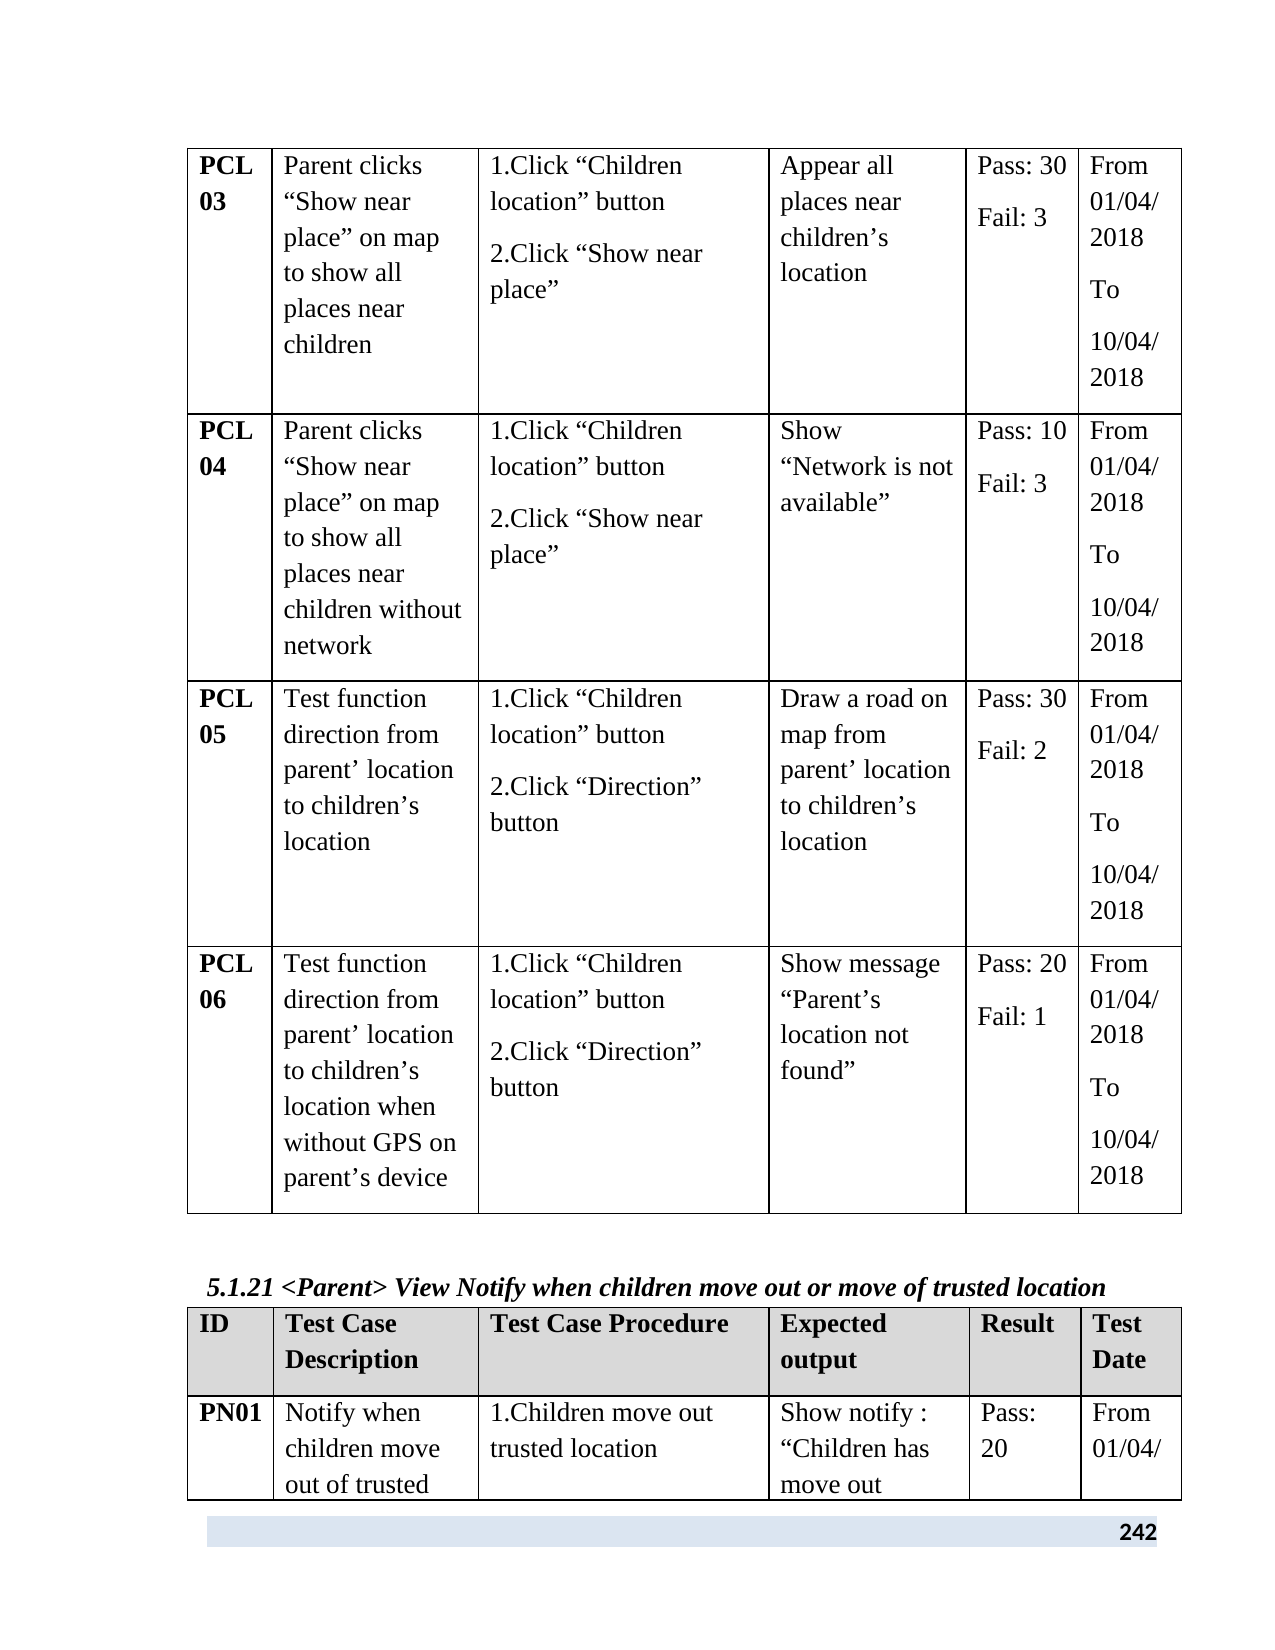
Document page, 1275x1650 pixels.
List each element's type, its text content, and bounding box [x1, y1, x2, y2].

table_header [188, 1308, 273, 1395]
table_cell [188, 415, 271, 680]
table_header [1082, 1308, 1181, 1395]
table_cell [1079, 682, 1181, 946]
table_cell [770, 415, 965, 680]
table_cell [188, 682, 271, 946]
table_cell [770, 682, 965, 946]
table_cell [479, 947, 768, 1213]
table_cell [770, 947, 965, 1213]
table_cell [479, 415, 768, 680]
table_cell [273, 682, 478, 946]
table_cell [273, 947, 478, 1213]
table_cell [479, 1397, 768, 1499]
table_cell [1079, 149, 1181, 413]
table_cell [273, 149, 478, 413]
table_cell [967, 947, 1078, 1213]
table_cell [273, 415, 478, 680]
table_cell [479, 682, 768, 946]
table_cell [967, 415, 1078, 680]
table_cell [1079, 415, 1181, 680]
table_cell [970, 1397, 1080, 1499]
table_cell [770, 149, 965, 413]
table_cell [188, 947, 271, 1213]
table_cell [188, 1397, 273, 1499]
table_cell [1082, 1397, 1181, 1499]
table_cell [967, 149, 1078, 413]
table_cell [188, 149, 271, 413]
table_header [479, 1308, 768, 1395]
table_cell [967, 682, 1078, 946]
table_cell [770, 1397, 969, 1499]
subtitle 5.1.21 <Parent> View Notify when children move out or move of trusted location [207, 1271, 1157, 1302]
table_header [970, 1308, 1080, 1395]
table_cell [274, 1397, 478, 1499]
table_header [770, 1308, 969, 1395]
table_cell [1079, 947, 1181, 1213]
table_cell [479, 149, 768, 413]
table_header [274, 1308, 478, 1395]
